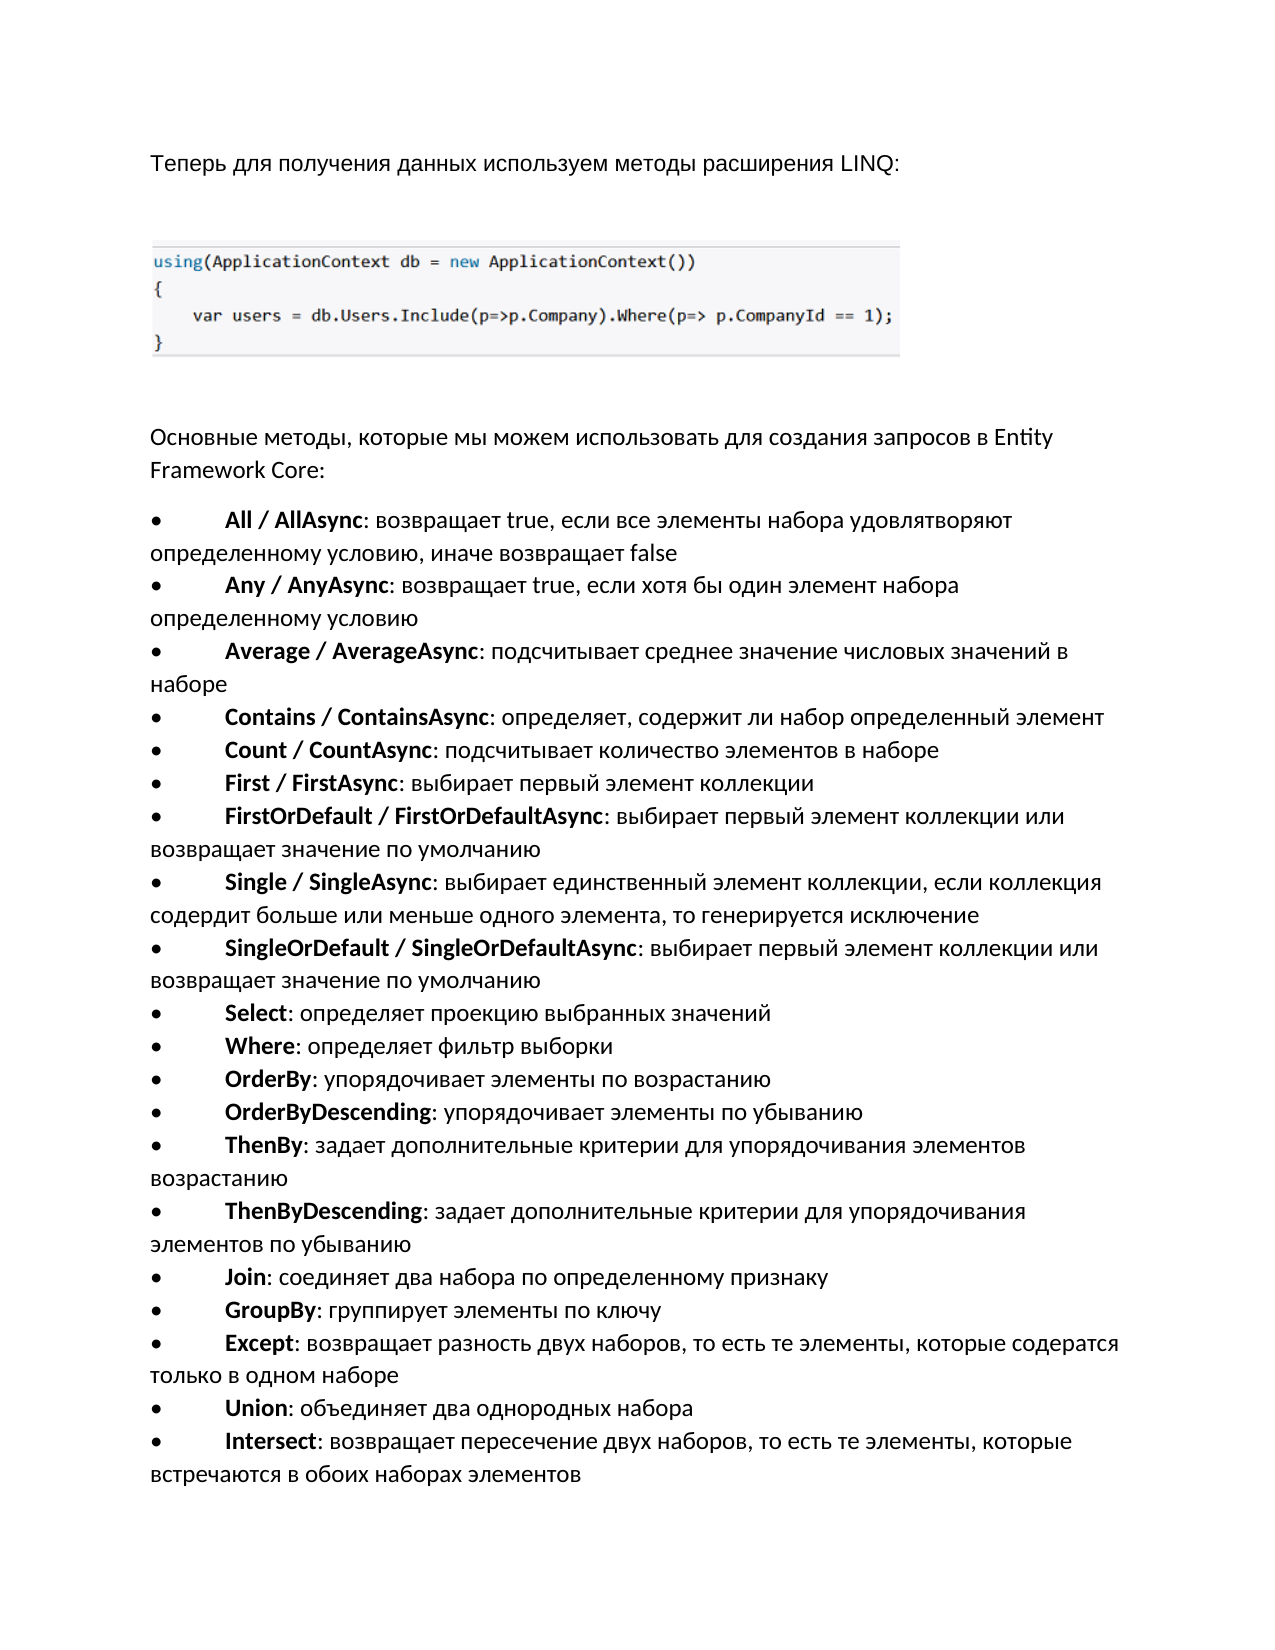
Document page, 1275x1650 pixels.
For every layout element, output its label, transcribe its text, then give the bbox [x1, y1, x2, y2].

list Single / SingleAsync: выбирает единственный элемент коллекции, если коллекция содердит больше или меньше одного элемента, то генерируется исключение [150, 866, 1125, 929]
list Average / AverageAsync: подсчитывает cреднее значение числовых значений в наборе [150, 635, 1125, 699]
list ThenByDescending: задает дополнительные критерии для упорядочивания элементов по убыванию [150, 1195, 1125, 1258]
text Теперь для получения данных используем методы расширения LINQ: [150, 150, 1125, 176]
text Основные методы, которые мы можем использовать для создания запросов в Entity Framework Core: [150, 421, 1125, 485]
list Where: определяет фильтр выборки [150, 1030, 1125, 1061]
list Count / CountAsync: подсчитывает количество элементов в наборе [150, 734, 1125, 765]
list SingleOrDefault / SingleOrDefaultAsync: выбирает первый элемент коллекции или возвращает значение по умолчанию [150, 932, 1125, 995]
list All / AllAsync: возвращает true, если все элементы набора удовлятворяют определенному условию, иначе возвращает false [150, 504, 1125, 567]
list GroupBy: группирует элементы по ключу [150, 1294, 1125, 1324]
list FirstOrDefault / FirstOrDefaultAsync: выбирает первый элемент коллекции или возвращает значение по умолчанию [150, 800, 1125, 863]
list Intersect: возвращает пересечение двух наборов, то есть те элементы, которые встречаются в обоих наборах элементов [150, 1425, 1125, 1489]
list Select: определяет проекцию выбранных значений [150, 997, 1125, 1028]
picture [150, 240, 901, 358]
list Join: соединяет два набора по определенному признаку [150, 1261, 1125, 1291]
list First / FirstAsync: выбирает первый элемент коллекции [150, 767, 1125, 798]
list Contains / ContainsAsync: определяет, содержит ли набор определенный элемент [150, 701, 1125, 732]
list Union: объединяет два однородных набора [150, 1392, 1125, 1423]
list Any / AnyAsync: возвращает true, если хотя бы один элемент набора определенному условию [150, 569, 1125, 633]
list OrderByDescending: упорядочивает элементы по убыванию [150, 1096, 1125, 1127]
list OrderBy: упорядочивает элементы по возрастанию [150, 1063, 1125, 1094]
list ThenBy: задает дополнительные критерии для упорядочивания элементов возрастанию [150, 1129, 1125, 1193]
list Except: возвращает разность двух наборов, то есть те элементы, которые содератся только в одном наборе [150, 1327, 1125, 1390]
